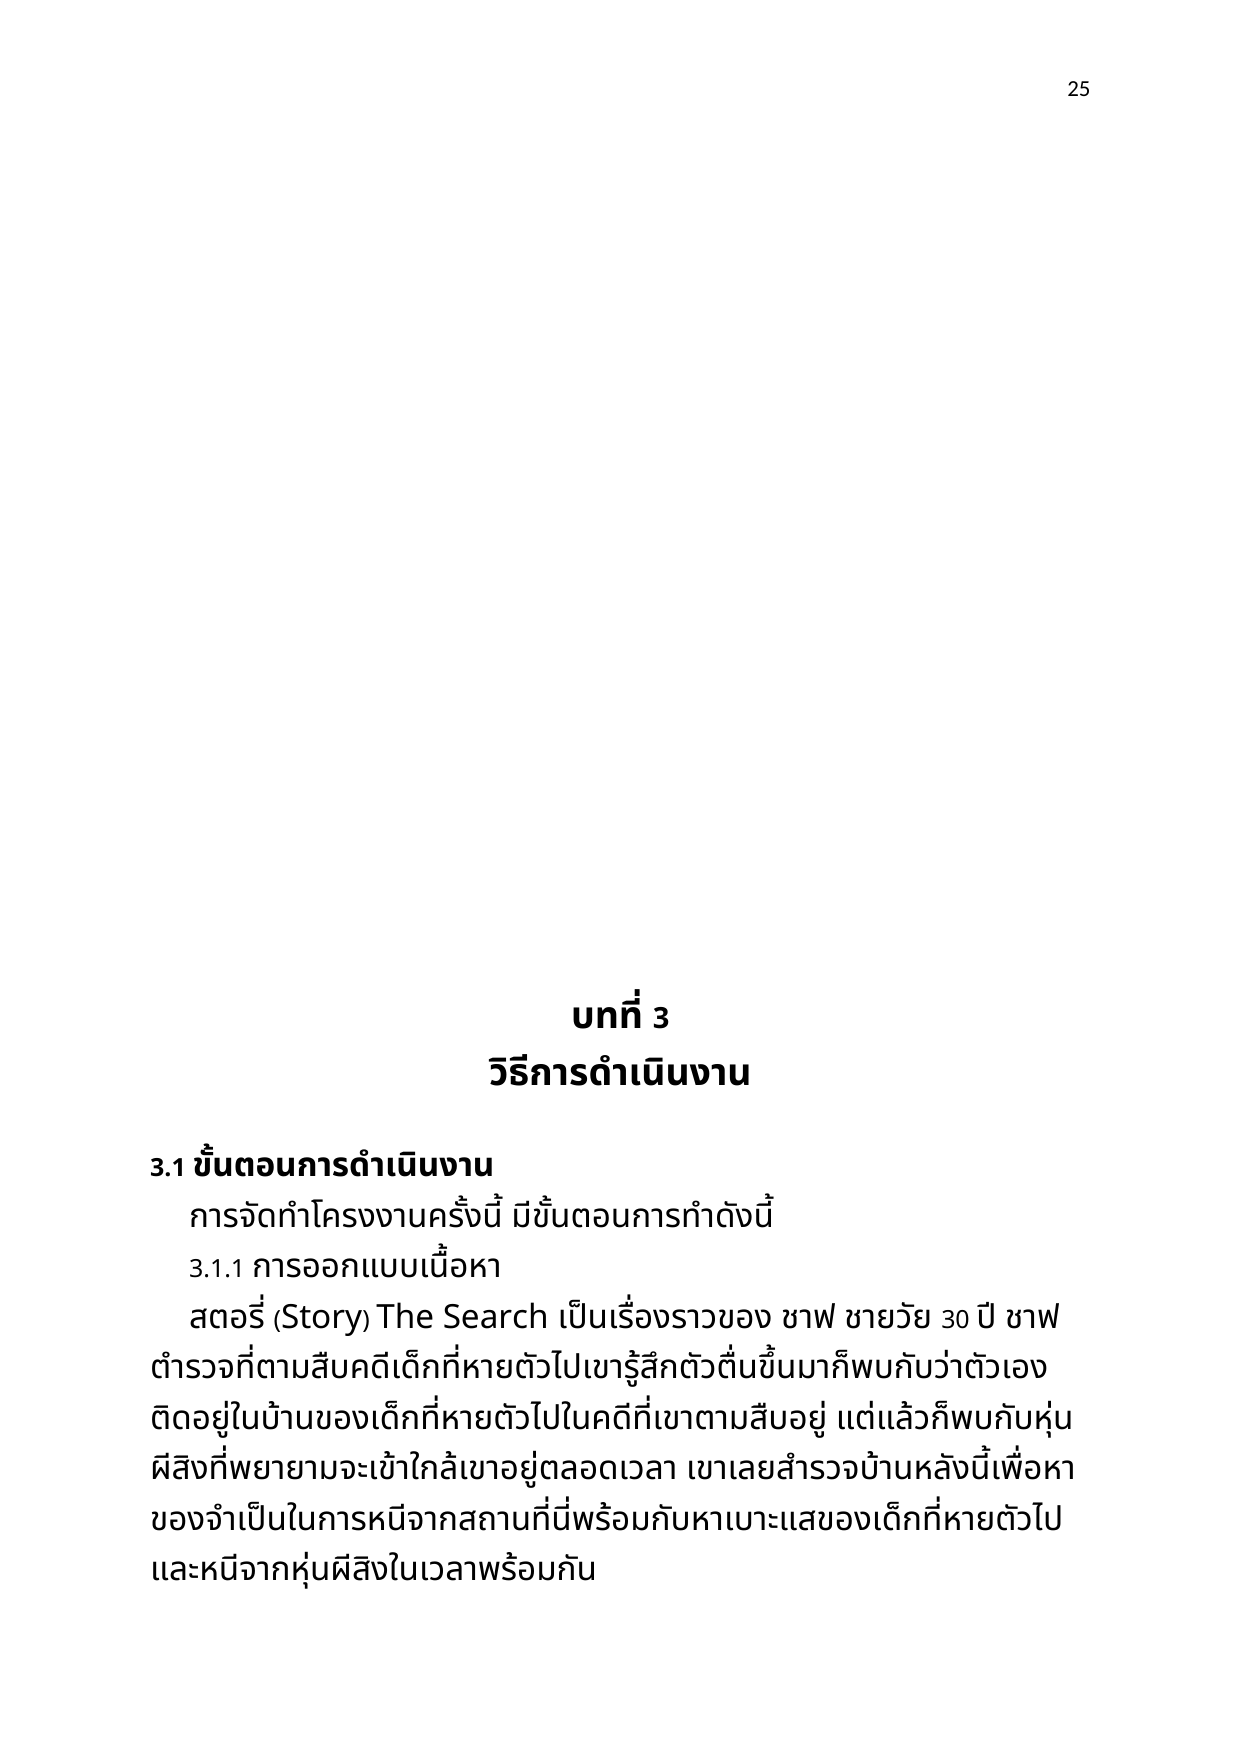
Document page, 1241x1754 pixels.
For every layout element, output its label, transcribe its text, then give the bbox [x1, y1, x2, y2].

text 3.1.1 การออกแบบเนื้อหา [150, 1242, 1090, 1293]
text 3.1 ขั้นตอนการดำเนินงาน [150, 1141, 1090, 1192]
text วิธีการดำเนินงาน [150, 1045, 1090, 1102]
text บทที่ 3 [150, 988, 1090, 1045]
text สตอรี่ (Story) The Search เป็นเรื่องราวของ ชาฟ ชายวัย 30 ปี ชาฟตำรวจที่ตามสืบคดีเด็กที่หายตัวไปเขารู้สึกตัวตื่นขึ้นมาก็พบกับว่าตัวเองติดอยู่ในบ้านของเด็กที่หายตัวไปในคดีที่เขาตามสืบอยู่ แต่แล้วก็พบกับหุ่นผีสิงที่พยายามจะเข้าใกล้เขาอยู่ตลอดเวลา เขาเลยสำรวจบ้านหลังนี้เพื่อหาของจำเป็นในการหนีจากสถานที่นี่พร้อมกับหาเบาะแสของเด็กที่หายตัวไปและหนีจากหุ่นผีสิงในเวลาพร้อมกัน [150, 1293, 1090, 1595]
text การจัดทำโครงงานครั้งนี้ มีขั้นตอนการทำดังนี้ [150, 1192, 1090, 1242]
